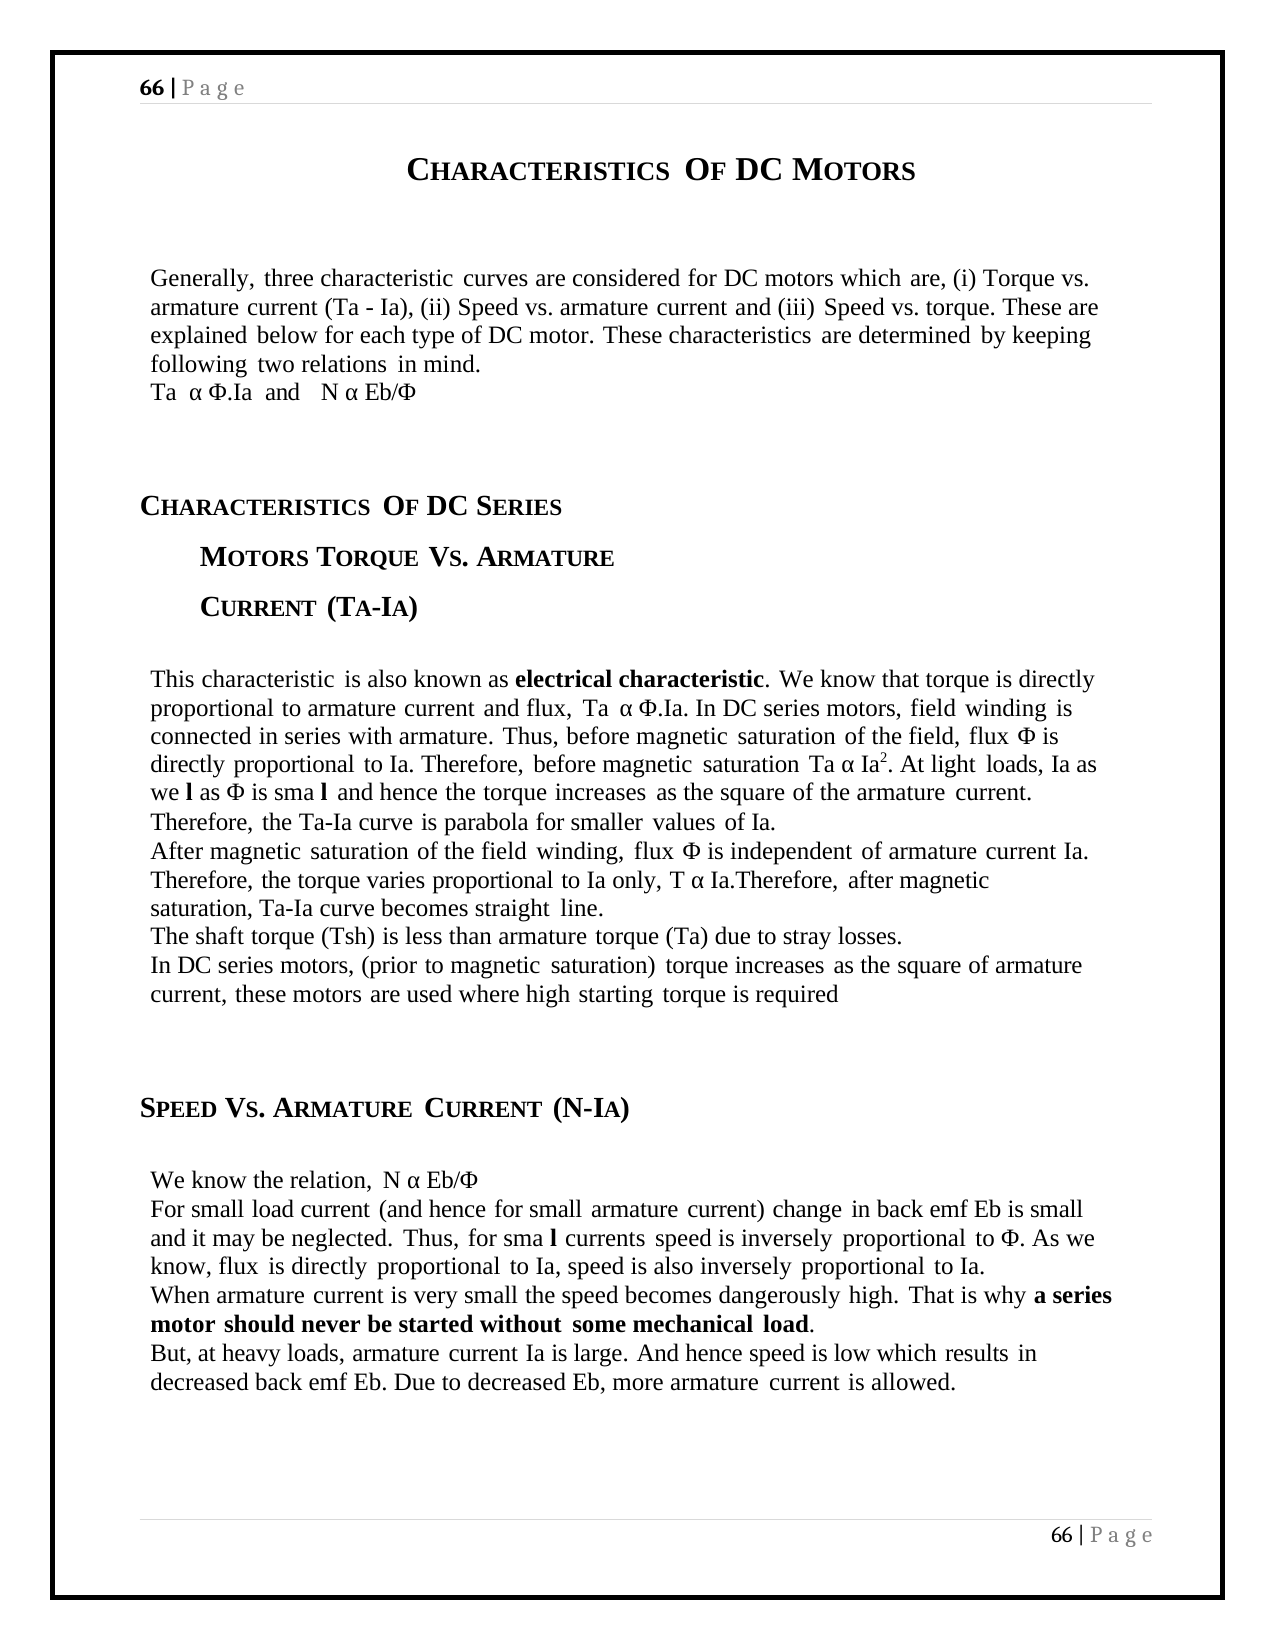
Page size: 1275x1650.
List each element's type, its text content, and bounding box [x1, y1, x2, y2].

text For small load current (and hence for small armature current) change in back emf Eb is small and it may be neglected. Thus, for sma l currents speed is inversely proportional to Φ. As we know, flux is directly proportional to Ia, speed is also inversely proportional to Ia. [150, 1195, 1127, 1280]
text In DC series motors, (prior to magnetic saturation) torque increases as the square of armature current, these motors are used where high starting torque is required [150, 951, 1127, 1007]
text We know the relation, N α Eb/Φ [150, 1165, 1152, 1194]
text After magnetic saturation of the field winding, flux Φ is independent of armature current Ia. Therefore, the torque varies proportional to Ia only, T α Ia.Therefore, after magnetic saturation, Ta-Ia curve becomes straight line. [150, 836, 1097, 922]
subtitle Characteristics Of DC Motors [170, 150, 1152, 188]
text Therefore, the Ta-Ia curve is parabola for smaller values of Ia. [150, 807, 1152, 836]
text The shaft torque (Tsh) is less than armature torque (Ta) due to stray losses. [150, 922, 1152, 950]
subtitle Speed Vs. Armature Current (N-Ia) [139, 1090, 1152, 1123]
text Generally, three characteristic curves are considered for DC motors which are, (i) Torque vs. armature current (Ta - Ia), (ii) Speed vs. armature current and (iii) Speed vs. torque. These are explained below for each type of DC motor. These characteristics are determined by keeping following two relations in mind. [150, 263, 1152, 378]
subtitle Characteristics Of DC Series Motors Torque Vs. Armature Current (Ta-Ia) [139, 488, 622, 623]
text But, at heavy loads, armature current Ia is large. And hence speed is low which results in decreased back emf Eb. Due to decreased Eb, more armature current is allowed. [150, 1339, 1127, 1396]
text Ta α Φ.Ia and N α Eb/Φ [150, 378, 1152, 406]
text This characteristic is also known as electrical characteristic. We know that torque is directly proportional to armature current and flux, Ta α Φ.Ia. In DC series motors, field winding is connected in series with armature. Thus, before magnetic saturation of the field, flux Φ is directly proportional to Ia. Therefore, before magnetic saturation Ta α Ia2. At light loads, Ia as we l as Φ is sma l and hence the torque increases as the square of the armature current. [150, 665, 1106, 806]
text When armature current is very small the speed becomes dangerously high. That is why a series motor should never be started without some mechanical load. [150, 1281, 1152, 1338]
